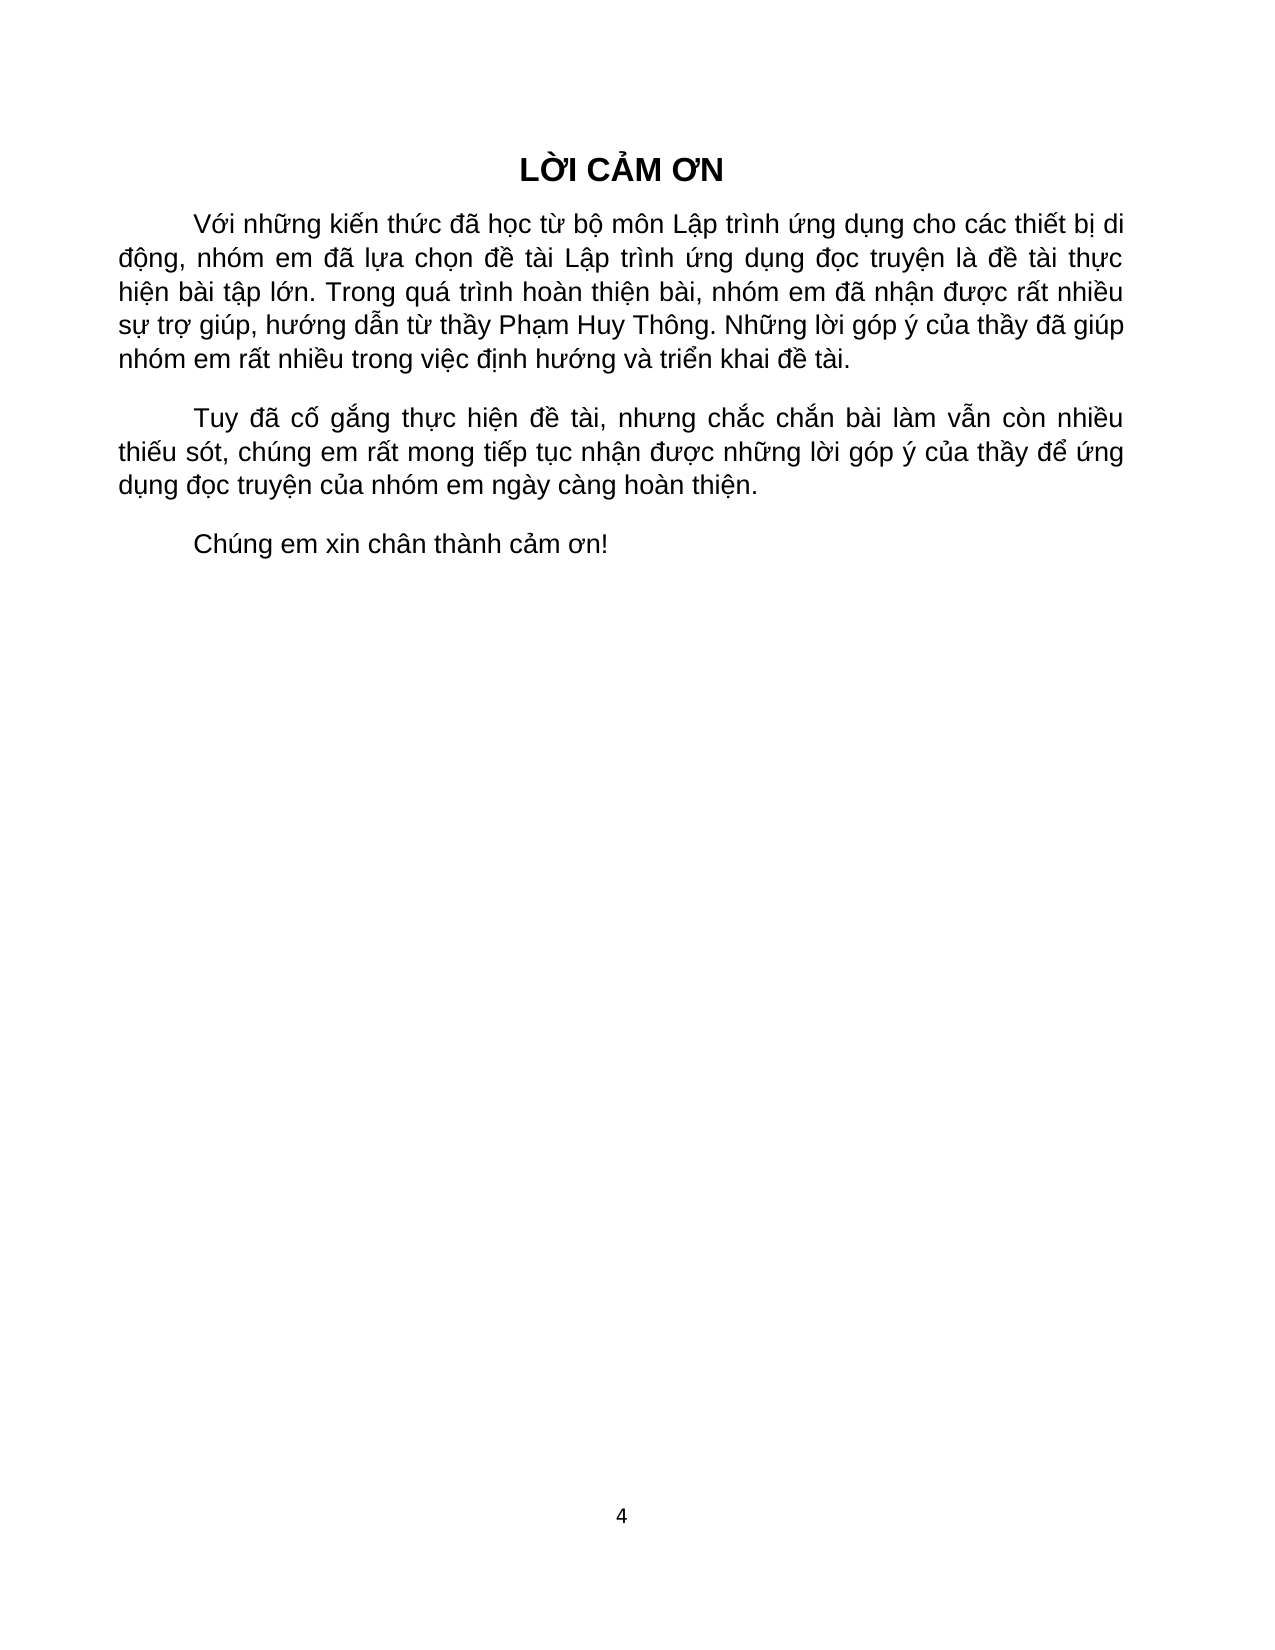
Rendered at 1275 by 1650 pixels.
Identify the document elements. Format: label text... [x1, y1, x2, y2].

text Với những kiến thức đã học từ bộ môn Lập trình ứng dụng cho các thiết bị di động, nhóm em đã lựa chọn đề tài Lập trình ứng dụng đọc truyện là đề tài thực hiện bài tập lớn. Trong quá trình hoàn thiện bài, nhóm em đã nhận được rất nhiều sự trợ giúp, hướng dẫn từ thầy Phạm Huy Thông. Những lời góp ý của thầy đã giúp nhóm em rất nhiều trong việc định hướng và triển khai đề tài. [118, 208, 1125, 374]
text Chúng em xin chân thành cảm ơn! [118, 528, 1125, 559]
text Tuy đã cố gắng thực hiện đề tài, nhưng chắc chắn bài làm vẫn còn nhiều thiếu sót, chúng em rất mong tiếp tục nhận được những lời góp ý của thầy để ứng dụng đọc truyện của nhóm em ngày càng hoàn thiện. [118, 402, 1125, 501]
text LỜI CẢM ƠN [118, 150, 1125, 188]
